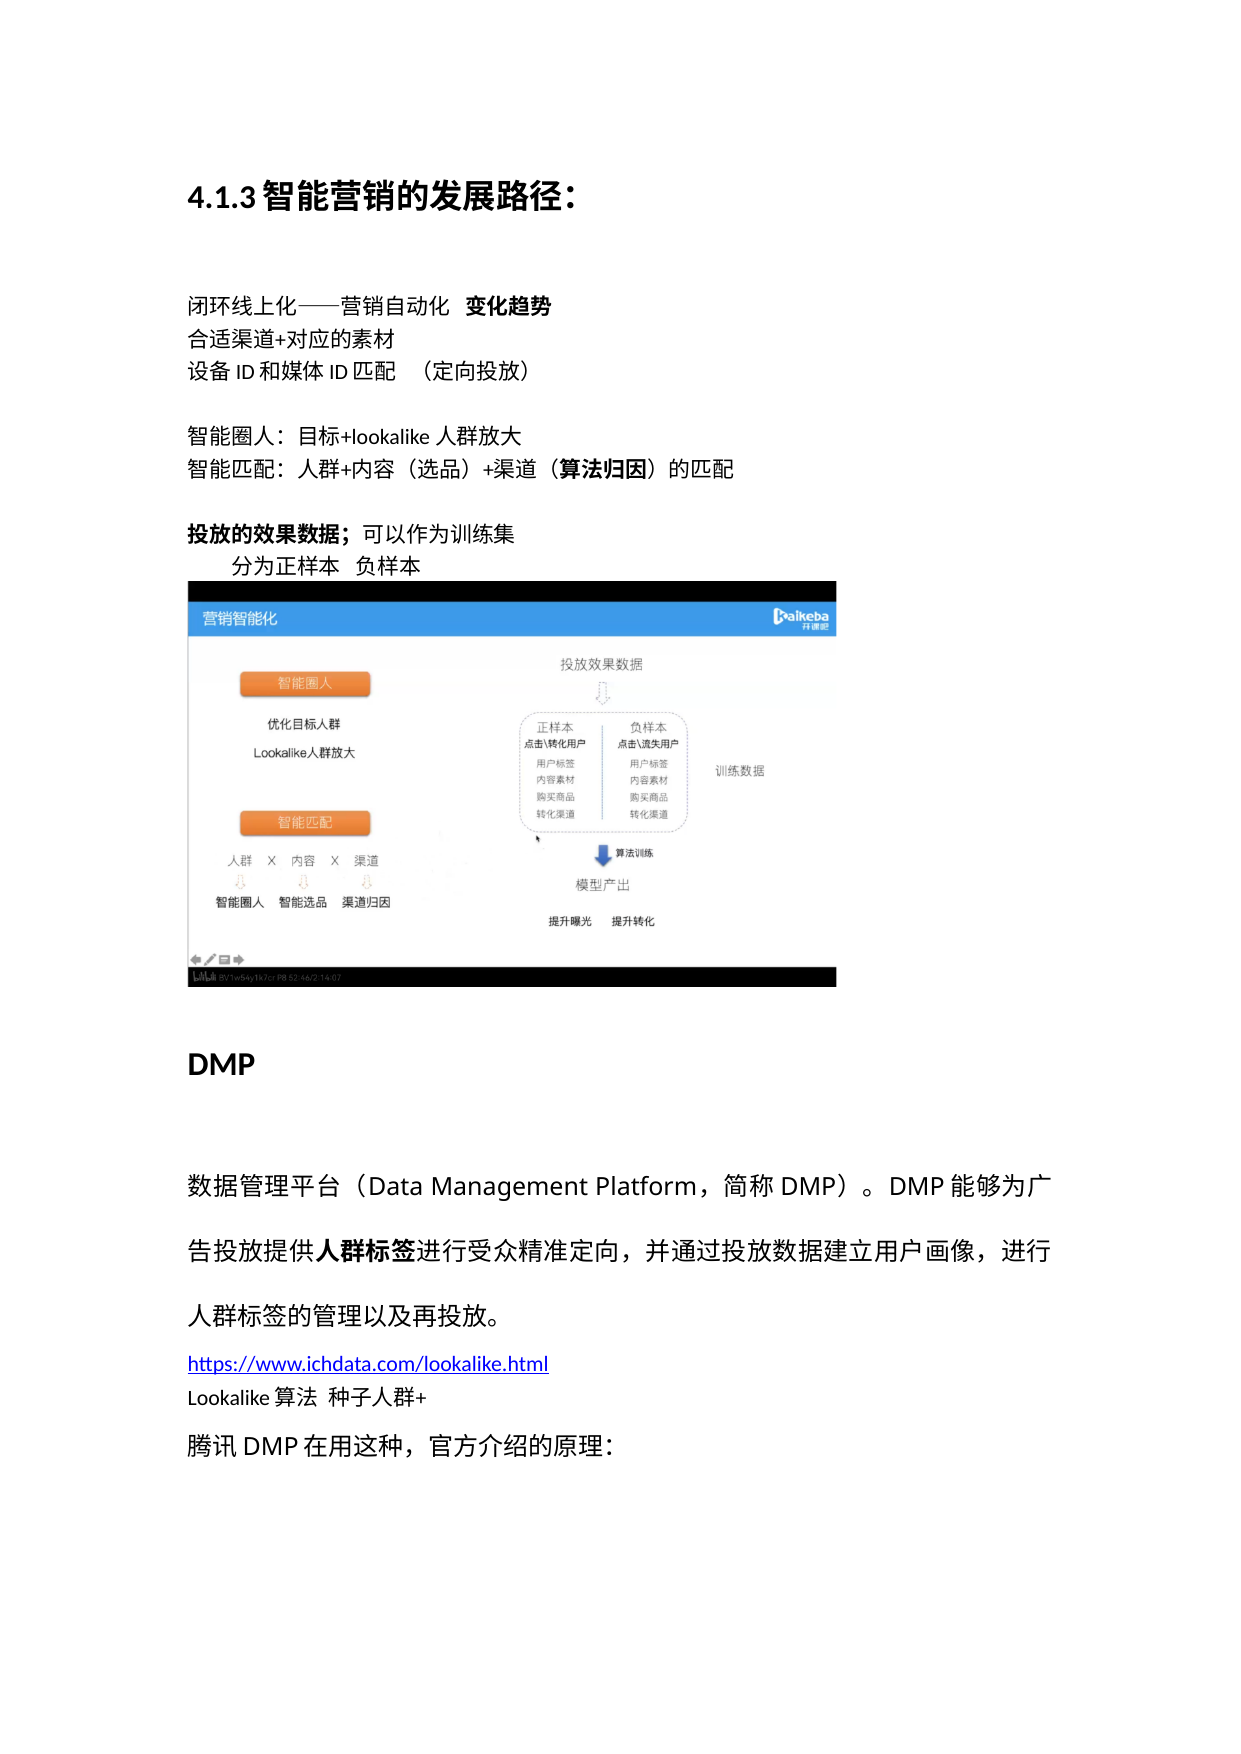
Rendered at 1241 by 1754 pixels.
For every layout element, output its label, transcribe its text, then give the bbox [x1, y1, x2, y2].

text https://www.ichdata.com/lookalike.html [187, 1347, 1053, 1380]
text 腾讯DMP在用这种，官方介绍的原理： [187, 1412, 1053, 1477]
text Lookalike算法 种子人群+ [187, 1380, 1053, 1412]
text 分为正样本 负样本 [187, 549, 1053, 581]
text 投放的效果数据；可以作为训练集 [187, 516, 1053, 549]
subtitle DMP [187, 1031, 1053, 1096]
text 闭环线上化——营销自动化 变化趋势 [187, 289, 1053, 321]
subtitle 4.1.3智能营销的发展路径： [187, 162, 1053, 227]
text 设备ID和媒体ID匹配 （定向投放） [187, 354, 1053, 386]
text 智能圈人：目标+lookalike 人群放大 [187, 419, 1053, 451]
text 数据管理平台（Data Management Platform，简称DMP）。DMP能够为广告投放提供人群标签进行受众精准定向，并通过投放数据建立用户画像，进行人群标签的管理以及再投放。 [187, 1152, 1053, 1347]
text 智能匹配：人群+内容（选品）+渠道（算法归因）的匹配 [187, 451, 1053, 484]
picture [187, 581, 837, 987]
text 合适渠道+对应的素材 [187, 321, 1053, 354]
